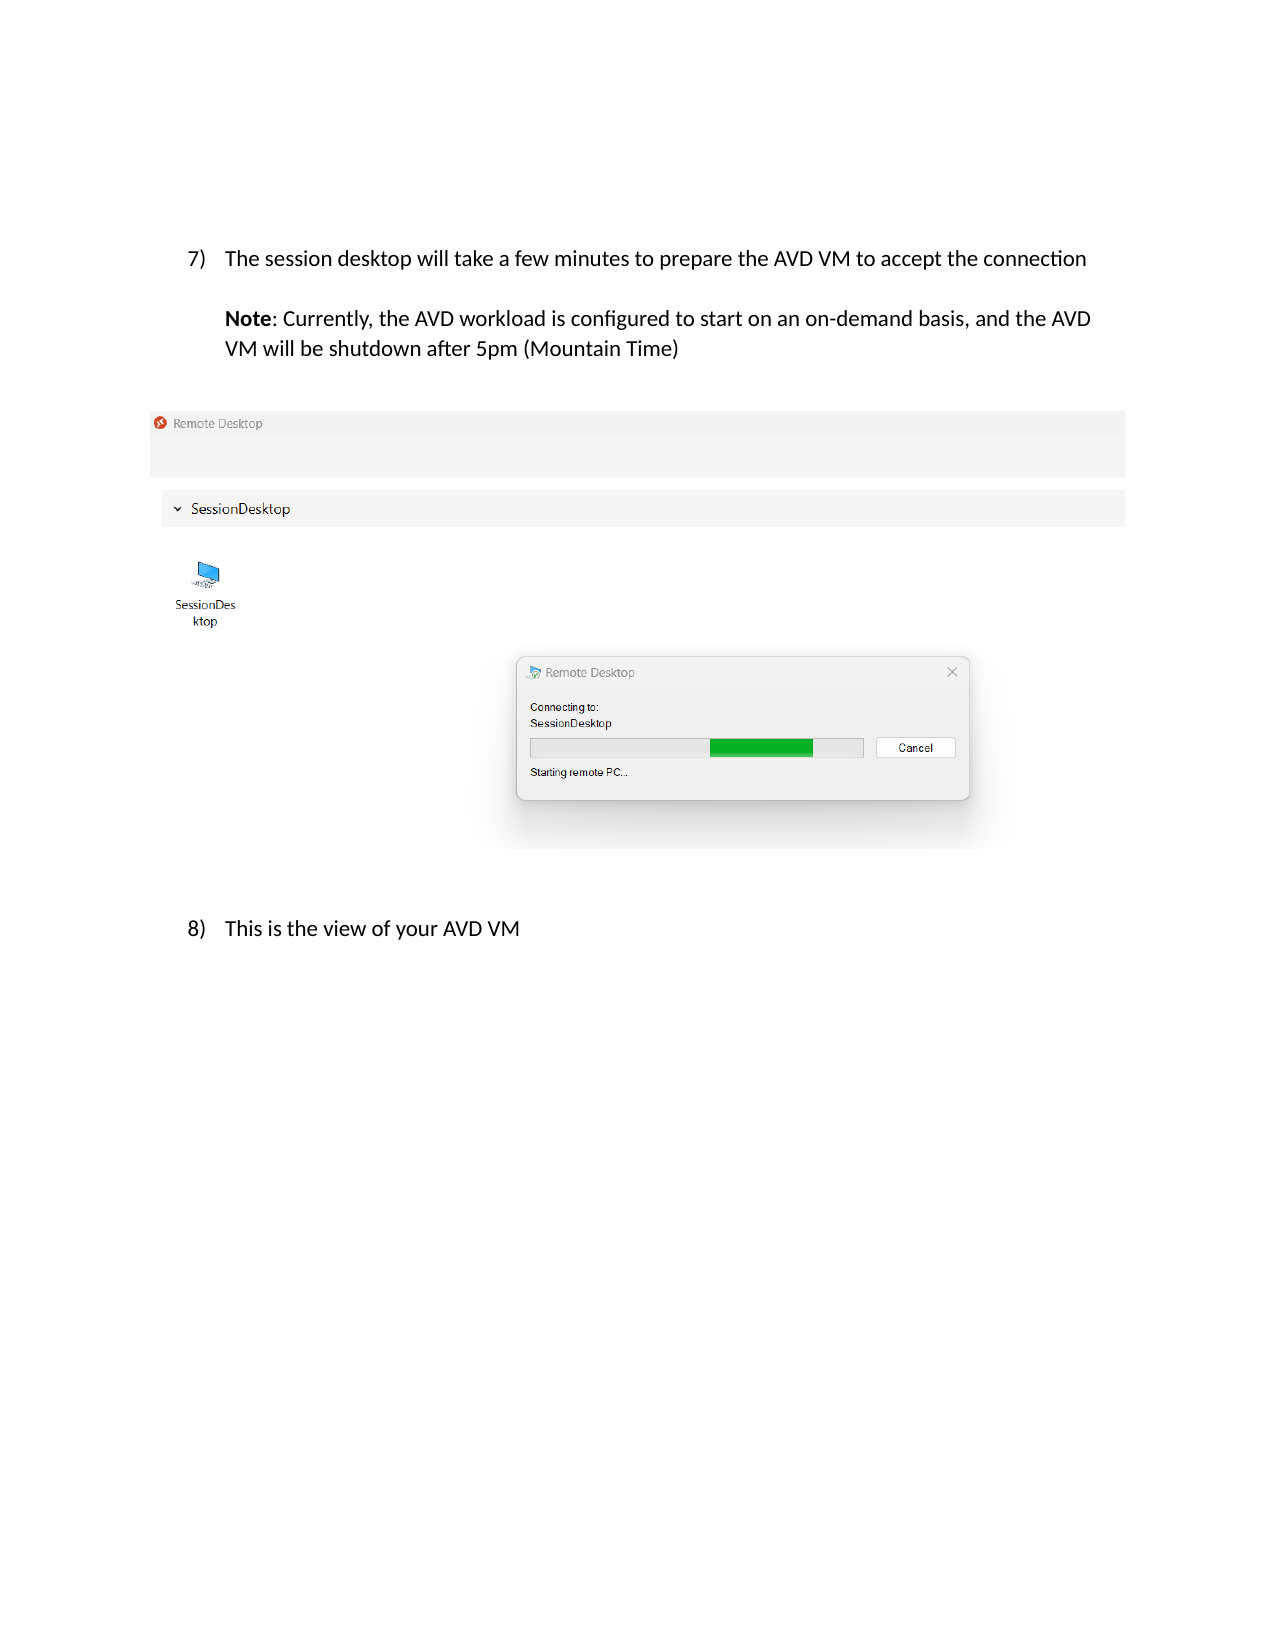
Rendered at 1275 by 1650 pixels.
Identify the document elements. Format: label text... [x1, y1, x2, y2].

list Note: Currently, the AVD workload is configured to start on an on-demand basis, and the AVD VM will be shutdown after 5pm (Mountain Time) [225, 304, 1125, 362]
list This is the view of your AVD VM [187, 914, 1125, 942]
list The session desktop will take a few minutes to prepare the AVD VM to accept the connection [187, 244, 1125, 272]
picture [150, 411, 1125, 849]
